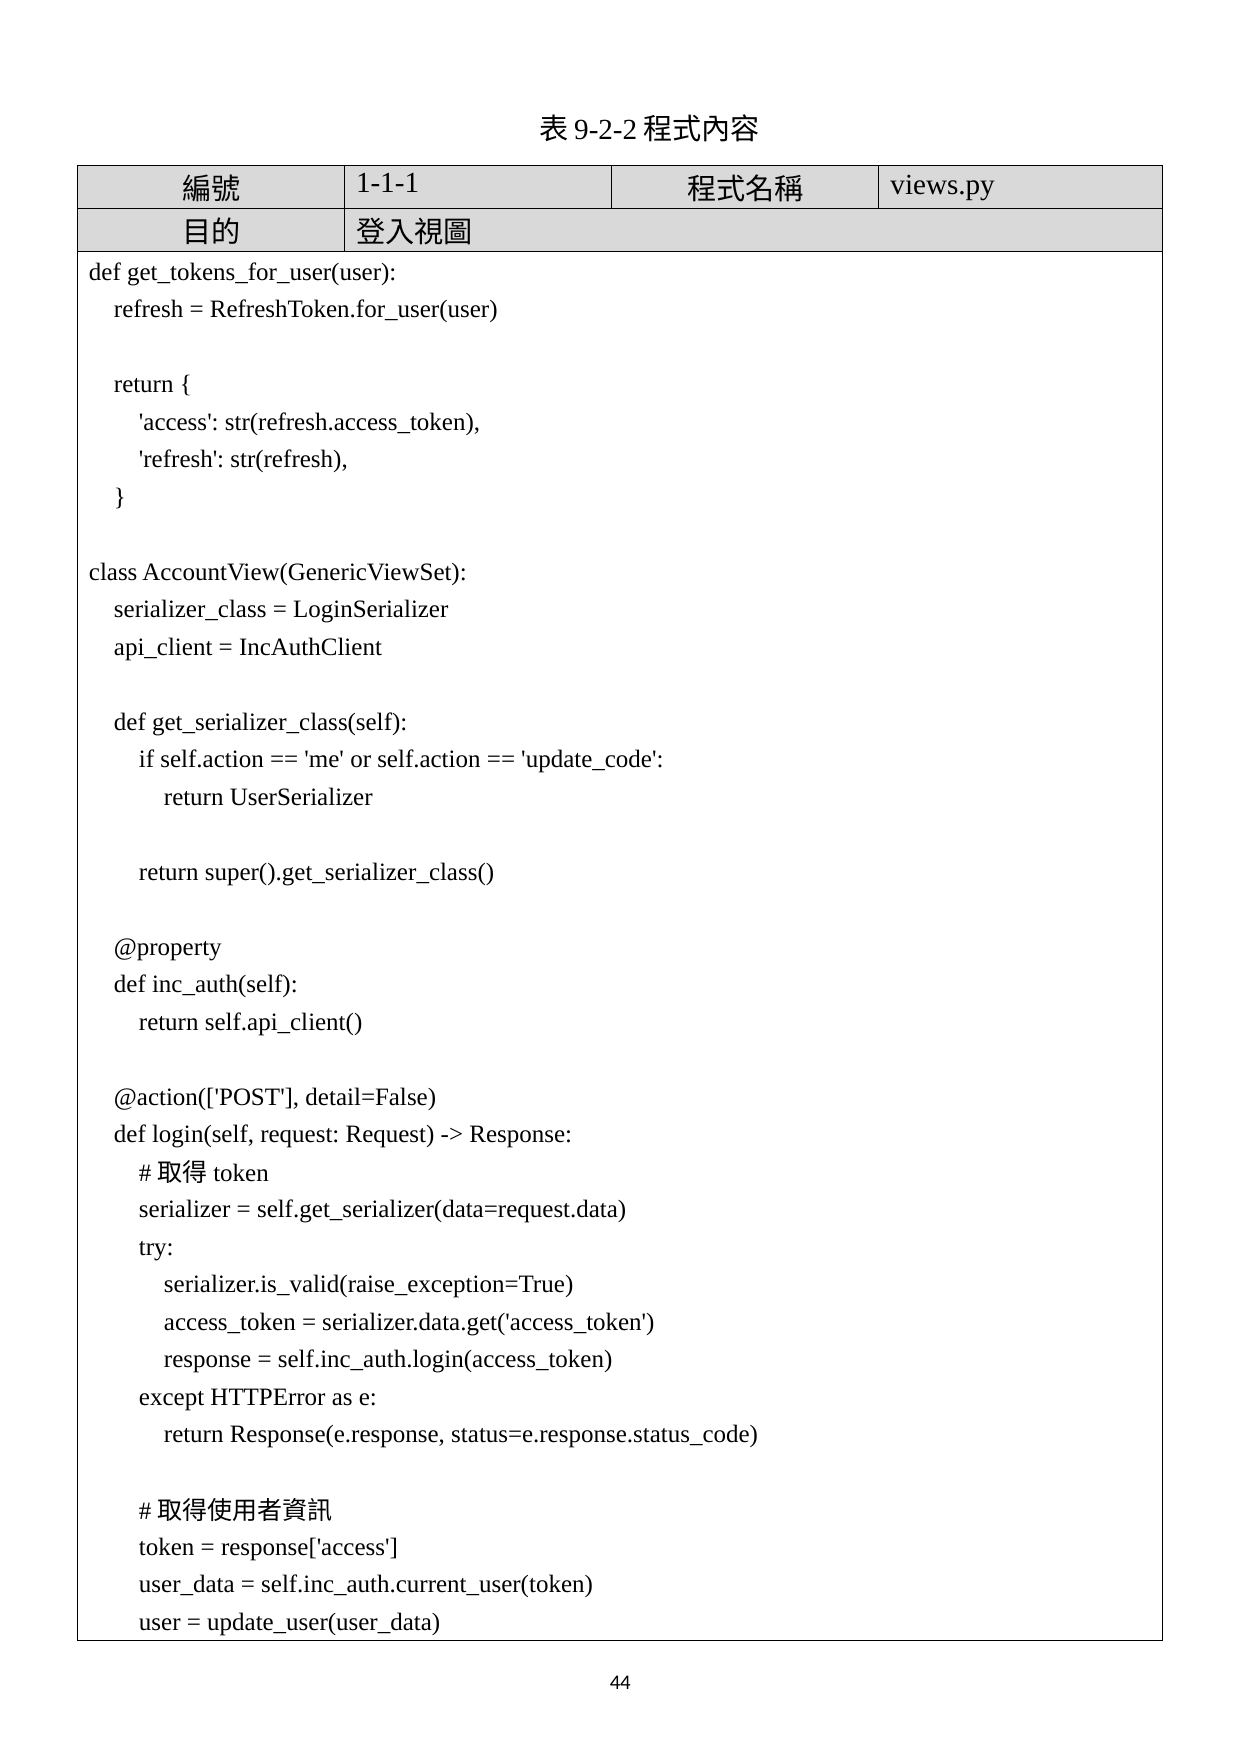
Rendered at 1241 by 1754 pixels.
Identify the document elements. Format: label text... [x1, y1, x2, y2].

table_header views.py [879, 166, 1162, 208]
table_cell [78, 252, 1162, 1640]
table_header 1-1-1 [345, 166, 611, 208]
table_cell 登入視圖 [345, 209, 1162, 251]
table_header 程式名稱 [612, 166, 878, 208]
table_header 編號 [78, 166, 344, 208]
text 表9-2-2程式內容 [89, 89, 1152, 164]
table_cell 目的 [78, 209, 344, 251]
